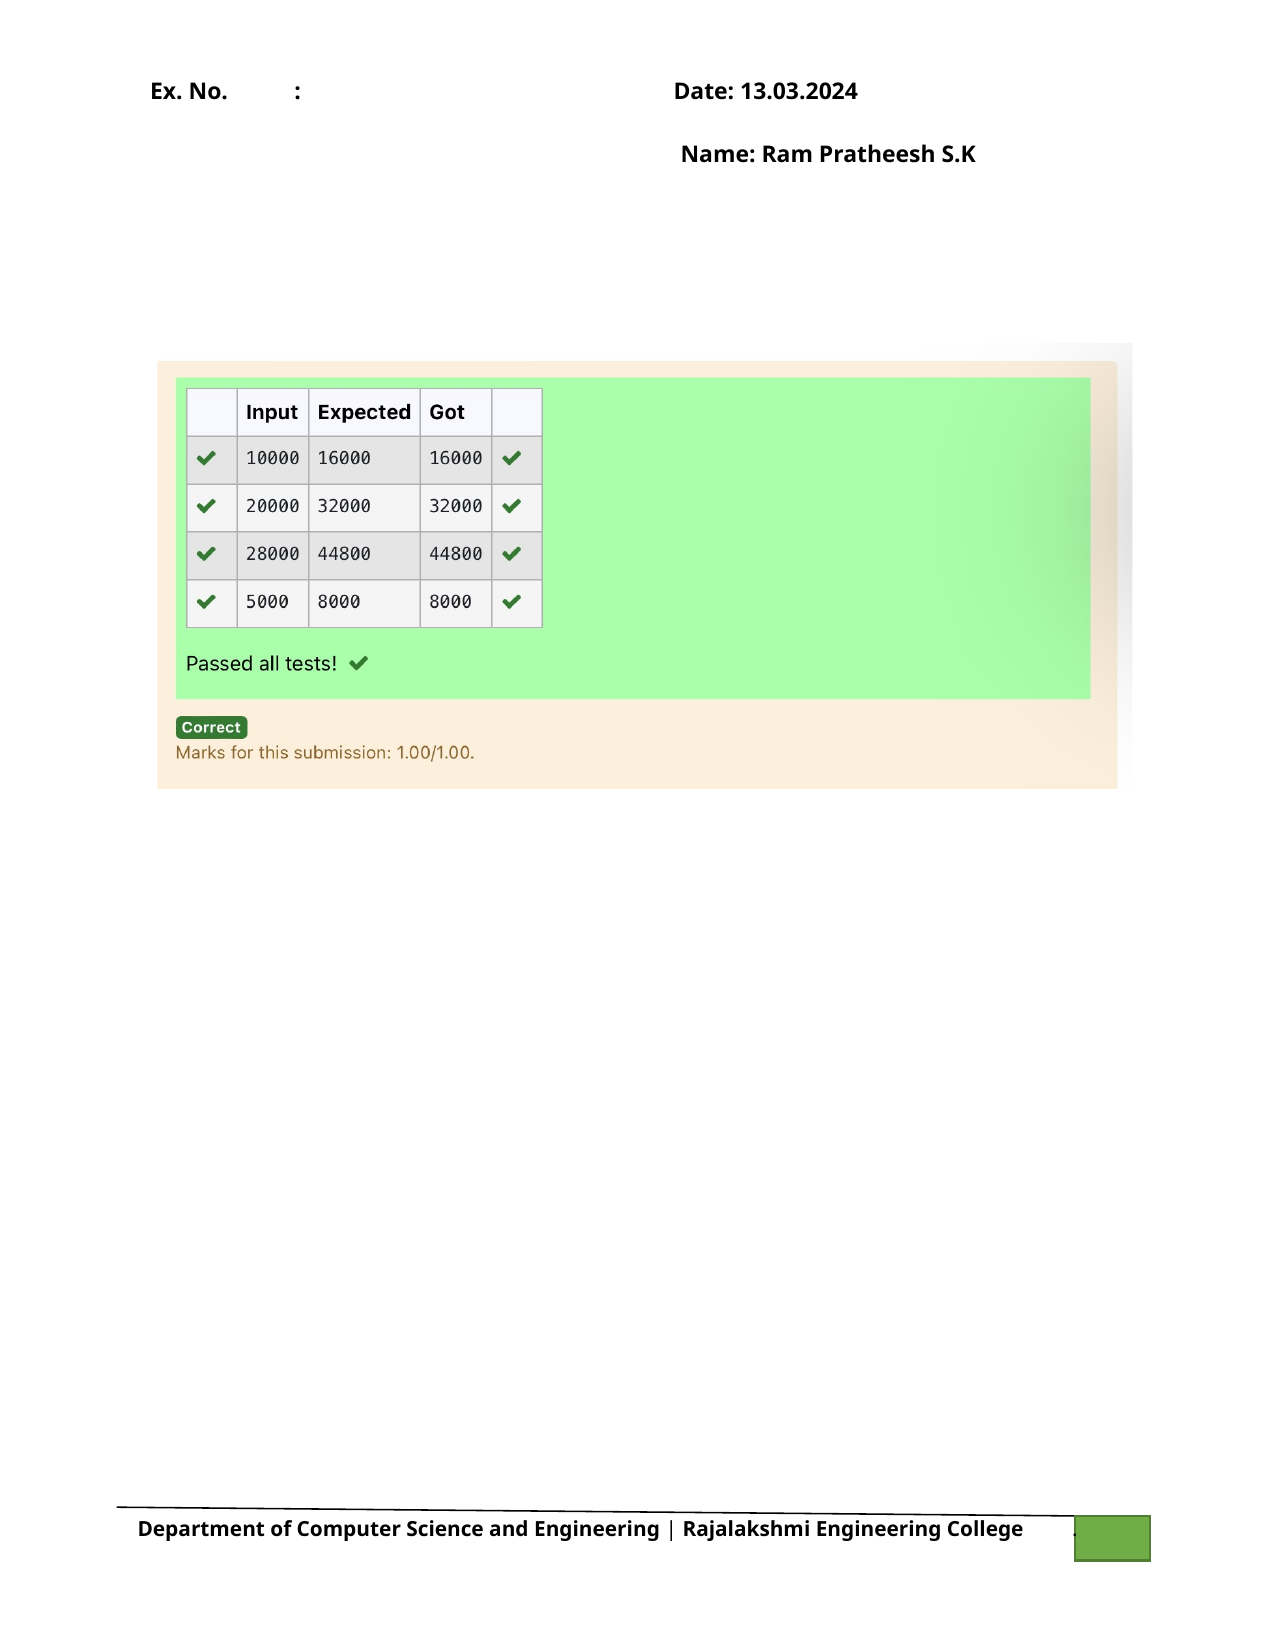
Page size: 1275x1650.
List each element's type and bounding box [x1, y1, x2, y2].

picture [157, 343, 1133, 789]
